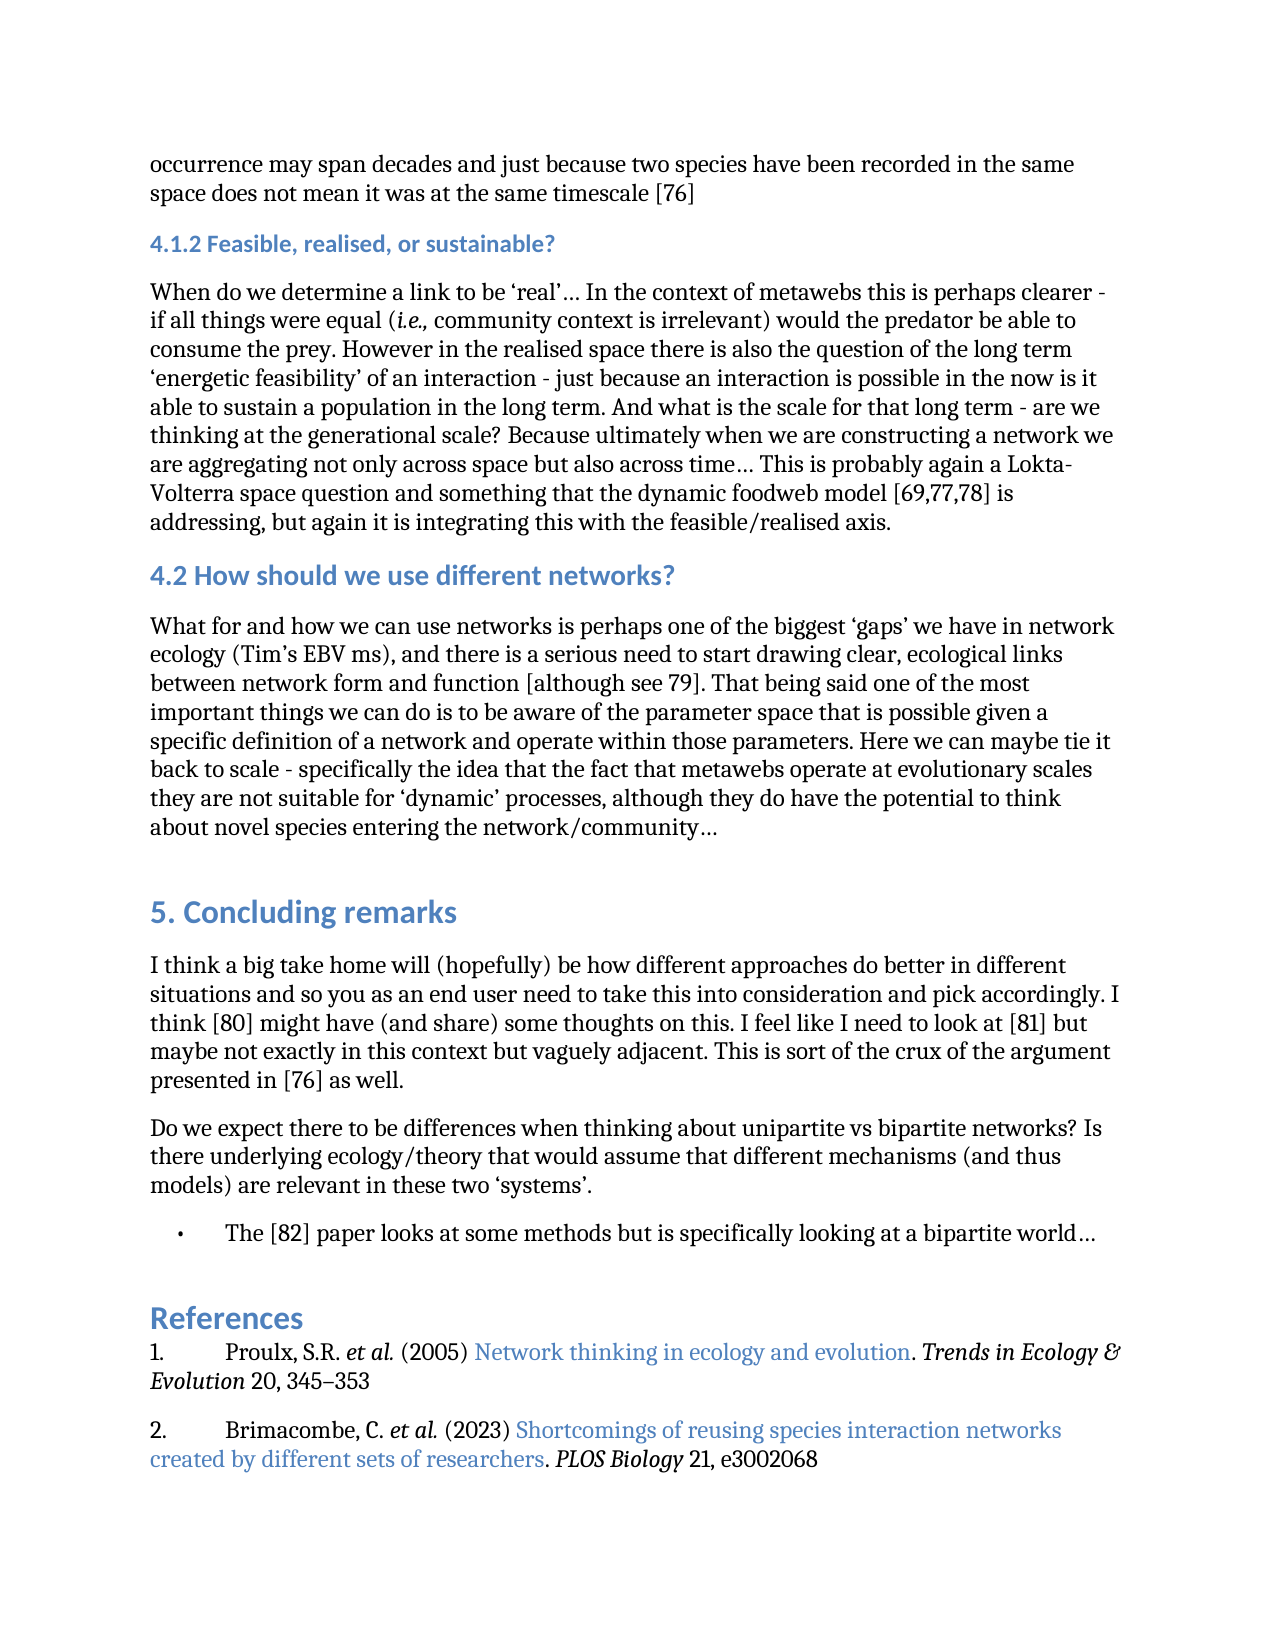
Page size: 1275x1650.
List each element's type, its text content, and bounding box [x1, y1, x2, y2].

text When do we determine a link to be ‘real’… In the context of metawebs this is perhaps clearer - if all things were equal (i.e., community context is irrelevant) would the predator be able to consume the prey. However in the realised space there is also the question of the long term ‘energetic feasibility’ of an interaction - just because an interaction is possible in the now is it able to sustain a population in the long term. And what is the scale for that long term - are we thinking at the generational scale? Because ultimately when we are constructing a network we are aggregating not only across space but also across time… This is probably again a Lokta-Volterra space question and something that the dynamic foodweb model [69,77,78] is addressing, but again it is integrating this with the feasible/realised axis. [150, 278, 1125, 536]
subtitle 5. Concluding remarks [150, 892, 1125, 932]
text What for and how we can use networks is perhaps one of the biggest ‘gaps’ we have in network ecology (Tim’s EBV ms), and there is a serious need to start drawing clear, ecological links between network form and function [although see 79]. That being said one of the most important things we can do is to be aware of the parameter space that is possible given a specific definition of a network and operate within those parameters. Here we can maybe tie it back to scale - specifically the idea that the fact that metawebs operate at evolutionary scales they are not suitable for ‘dynamic’ processes, although they do have the potential to think about novel species entering the network/community… [150, 612, 1125, 842]
text 2. Brimacombe, C. et al. (2023) Shortcomings of reusing species interaction networks created by different sets of researchers. PLOS Biology 21, e3002068 [150, 1416, 1125, 1474]
text I think a big take home will (hopefully) be how different approaches do better in different situations and so you as an end user need to take this into consideration and pick accordingly. I think [80] might have (and share) some thoughts on this. I feel like I need to look at [81] but maybe not exactly in this context but vaguely adjacent. This is sort of the crux of the argument presented in [76] as well. [150, 951, 1125, 1095]
list The [82] paper looks at some methods but is specifically looking at a bipartite world… [175, 1218, 1125, 1247]
text Do we expect there to be differences when thinking about unipartite vs bipartite networks? Is there underlying ecology/theory that would assume that different mechanisms (and thus models) are relevant in these two ‘systems’. [150, 1113, 1125, 1200]
subtitle References [150, 1297, 1125, 1338]
text 1. Proulx, S.R. et al. (2005) Network thinking in ecology and evolution. Trends in Ecology & Evolution 20, 345–353 [150, 1338, 1125, 1396]
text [150, 150, 1125, 207]
subtitle 4.1.2 Feasible, realised, or sustainable? [150, 228, 1125, 259]
subtitle 4.2 How should we use different networks? [150, 557, 1125, 593]
